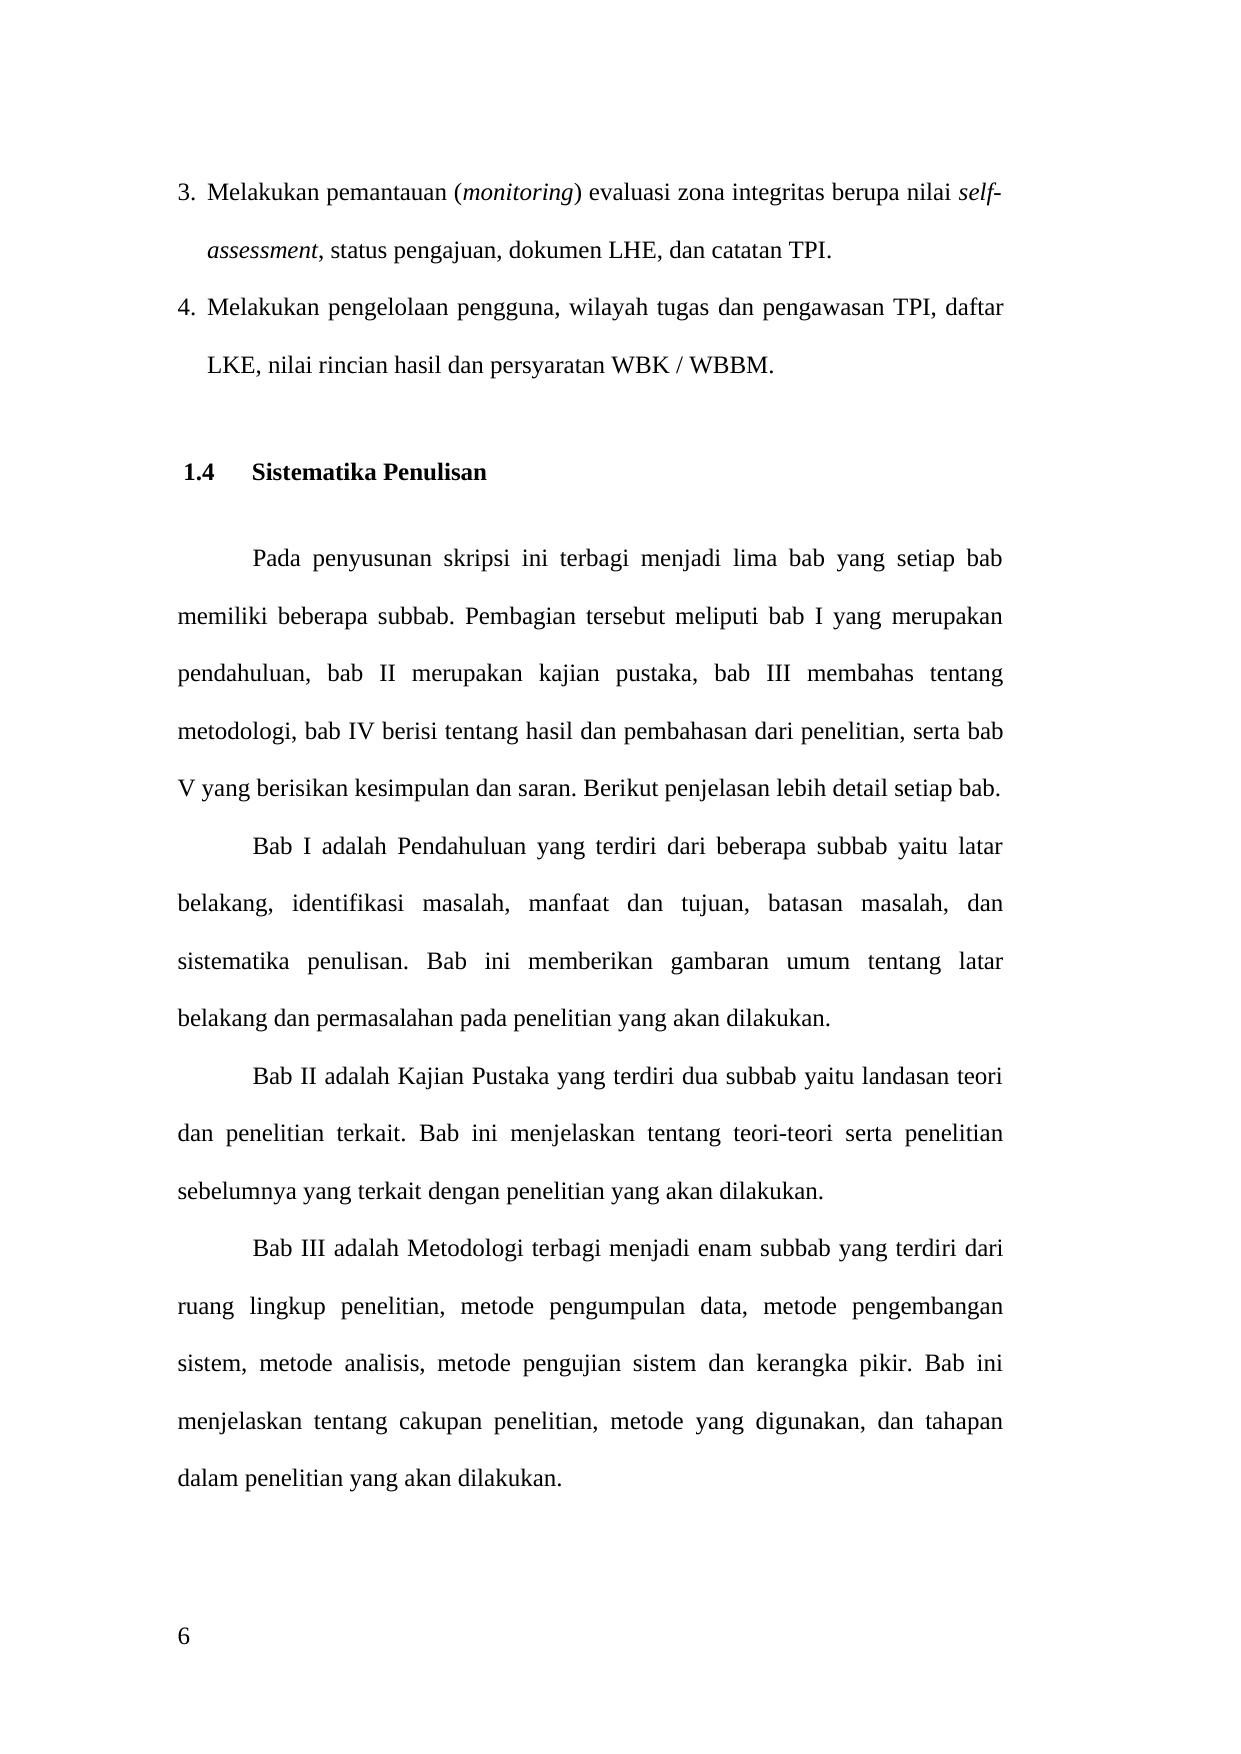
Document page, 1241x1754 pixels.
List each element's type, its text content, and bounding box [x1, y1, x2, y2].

text Sistematika Penulisan [214, 457, 1004, 486]
list Melakukan pemantauan (monitoring) evaluasi zona integritas berupa nilai self-assessment, status pengajuan, dokumen LHE, dan catatan TPI. [177, 177, 1004, 263]
text Bab I adalah Pendahuluan yang terdiri dari beberapa subbab yaitu latar belakang, identifikasi masalah, manfaat dan tujuan, batasan masalah, dan sistematika penulisan. Bab ini memberikan gambaran umum tentang latar belakang dan permasalahan pada penelitian yang akan dilakukan. [177, 831, 1004, 1032]
text Bab III adalah Metodologi terbagi menjadi enam subbab yang terdiri dari ruang lingkup penelitian, metode pengumpulan data, metode pengembangan sistem, metode analisis, metode pengujian sistem dan kerangka pikir. Bab ini menjelaskan tentang cakupan penelitian, metode yang digunakan, dan tahapan dalam penelitian yang akan dilakukan. [177, 1233, 1004, 1492]
text Pada penyusunan skripsi ini terbagi menjadi lima bab yang setiap bab memiliki beberapa subbab. Pembagian tersebut meliputi bab I yang merupakan pendahuluan, bab II merupakan kajian pustaka, bab III membahas tentang metodologi, bab IV berisi tentang hasil dan pembahasan dari penelitian, serta bab V yang berisikan kesimpulan dan saran. Berikut penjelasan lebih detail setiap bab. [177, 543, 1004, 802]
list Melakukan pengelolaan pengguna, wilayah tugas dan pengawasan TPI, daftar LKE, nilai rincian hasil dan persyaratan WBK / WBBM. [177, 292, 1004, 378]
text Bab II adalah Kajian Pustaka yang terdiri dua subbab yaitu landasan teori dan penelitian terkait. Bab ini menjelaskan tentang teori-teori serta penelitian sebelumnya yang terkait dengan penelitian yang akan dilakukan. [177, 1061, 1004, 1205]
